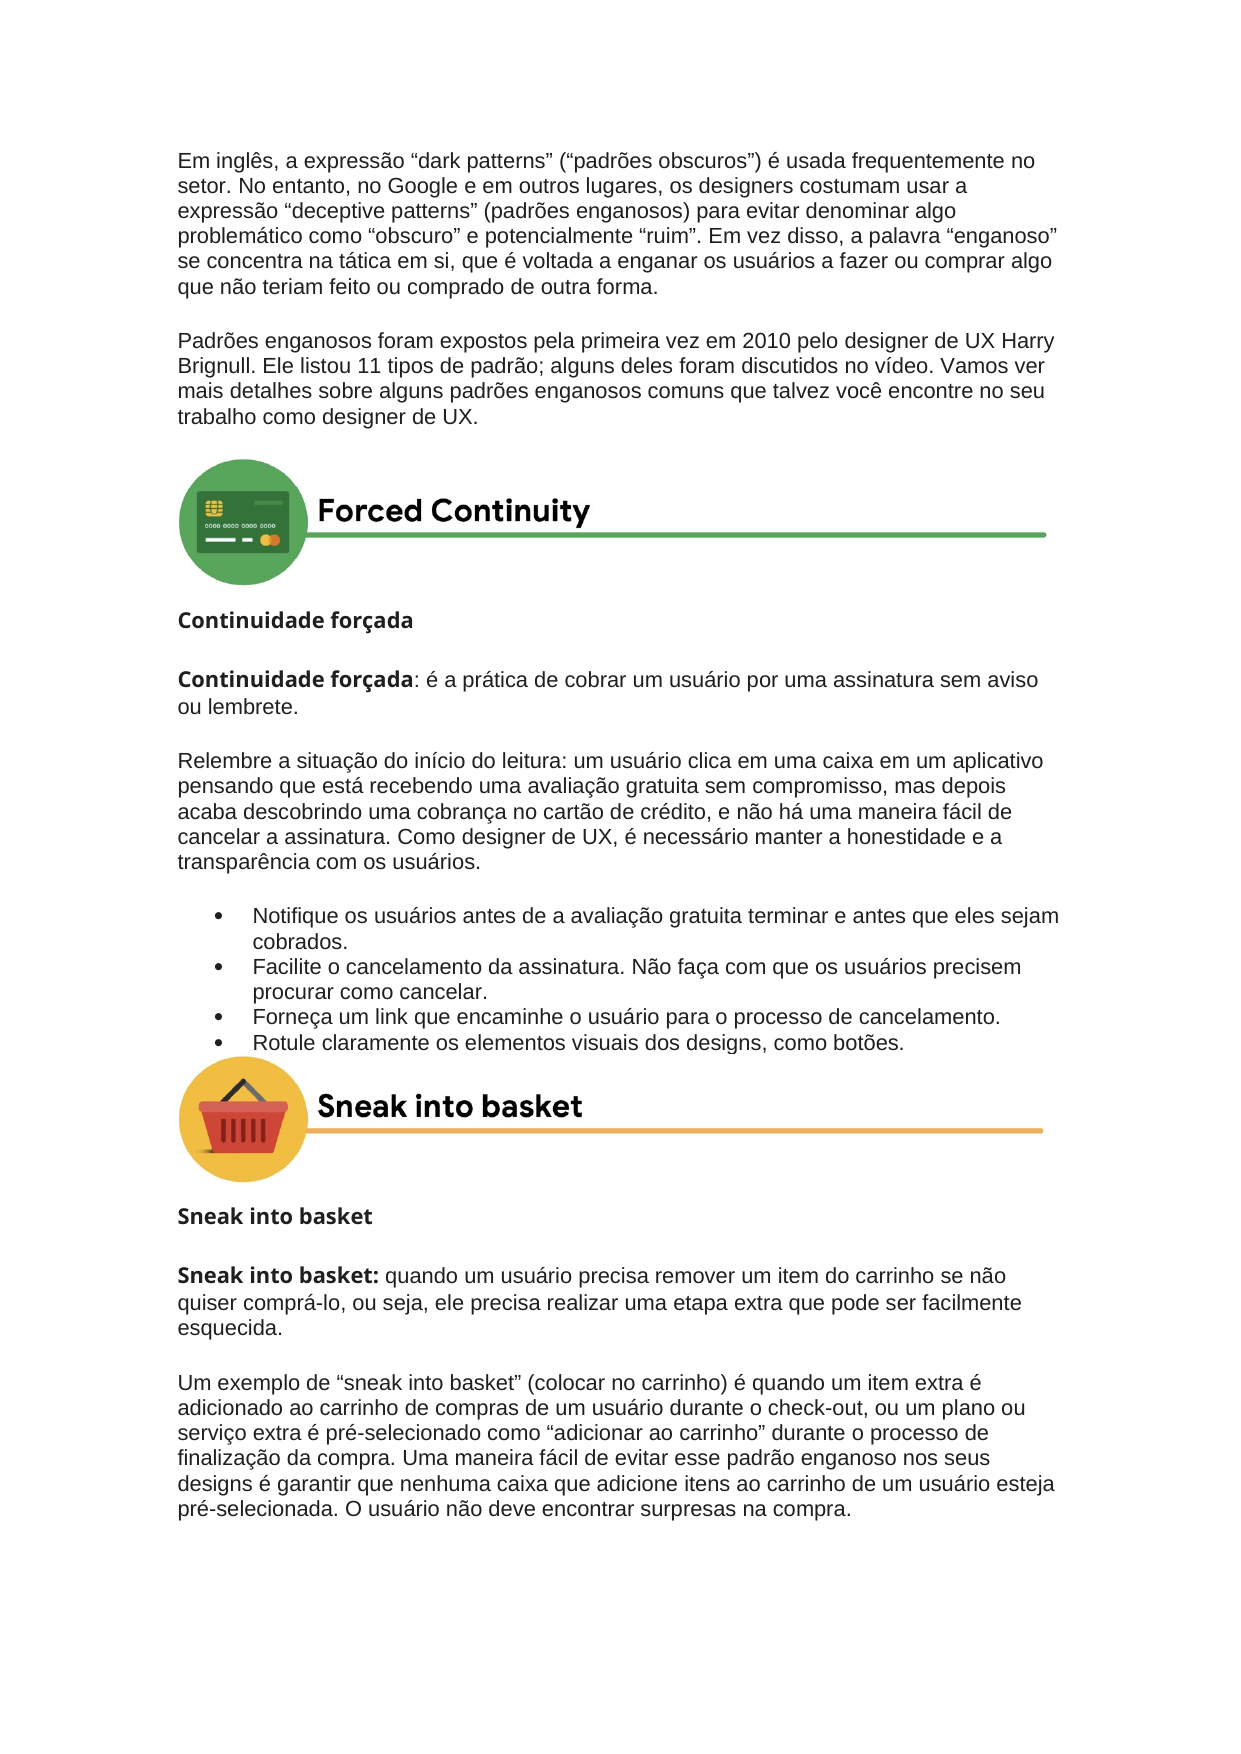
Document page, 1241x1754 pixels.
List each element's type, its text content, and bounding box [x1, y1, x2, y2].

list Facilite o cancelamento da assinatura. Não faça com que os usuários precisem procurar como cancelar. [215, 954, 1063, 1004]
text Padrões enganosos foram expostos pela primeira vez em 2010 pelo designer de UX Harry Brignull. Ele listou 11 tipos de padrão; alguns deles foram discutidos no vídeo. Vamos ver mais detalhes sobre alguns padrões enganosos comuns que talvez você encontre no seu trabalho como designer de UX. [177, 328, 1063, 429]
picture [177, 1054, 1063, 1183]
text Continuidade forçada [177, 605, 1063, 635]
text Em inglês, a expressão “dark patterns” (“padrões obscuros”) é usada frequentemente no setor. No entanto, no Google e em outros lugares, os designers costumam usar a expressão “deceptive patterns” (padrões enganosos) para evitar denominar algo problemático como “obscuro” e potencialmente “ruim”. Em vez disso, a palavra “enganoso” se concentra na tática em si, que é voltada a enganar os usuários a fazer ou comprar algo que não teriam feito ou comprado de outra forma. [177, 148, 1063, 299]
text Sneak into basket: quando um usuário precisa remover um item do carrinho se não quiser comprá-lo, ou seja, ele precisa realizar uma etapa extra que pode ser facilmente esquecida. [177, 1260, 1063, 1340]
list Rotule claramente os elementos visuais dos designs, como botões. [215, 1029, 1063, 1054]
text Relembre a situação do início do leitura: um usuário clica em uma caixa em um aplicativo pensando que está recebendo uma avaliação gratuita sem compromisso, mas depois acaba descobrindo uma cobrança no cartão de crédito, e não há uma maneira fácil de cancelar a assinatura. Como designer de UX, é necessário manter a honestidade e a transparência com os usuários. [177, 748, 1063, 874]
text Sneak into basket [177, 1201, 1063, 1231]
text Continuidade forçada: é a prática de cobrar um usuário por uma assinatura sem aviso ou lembrete. [177, 664, 1063, 719]
list Forneça um link que encaminhe o usuário para o processo de cancelamento. [215, 1004, 1063, 1029]
picture [177, 458, 1063, 587]
text Um exemplo de “sneak into basket” (colocar no carrinho) é quando um item extra é adicionado ao carrinho de compras de um usuário durante o check-out, ou um plano ou serviço extra é pré-selecionado como “adicionar ao carrinho” durante o processo de finalização da compra. Uma maneira fácil de evitar esse padrão enganoso nos seus designs é garantir que nenhuma caixa que adicione itens ao carrinho de um usuário esteja pré-selecionada. O usuário não deve encontrar surpresas na compra. [177, 1369, 1063, 1521]
list Notifique os usuários antes de a avaliação gratuita terminar e antes que eles sejam cobrados. [215, 903, 1063, 954]
